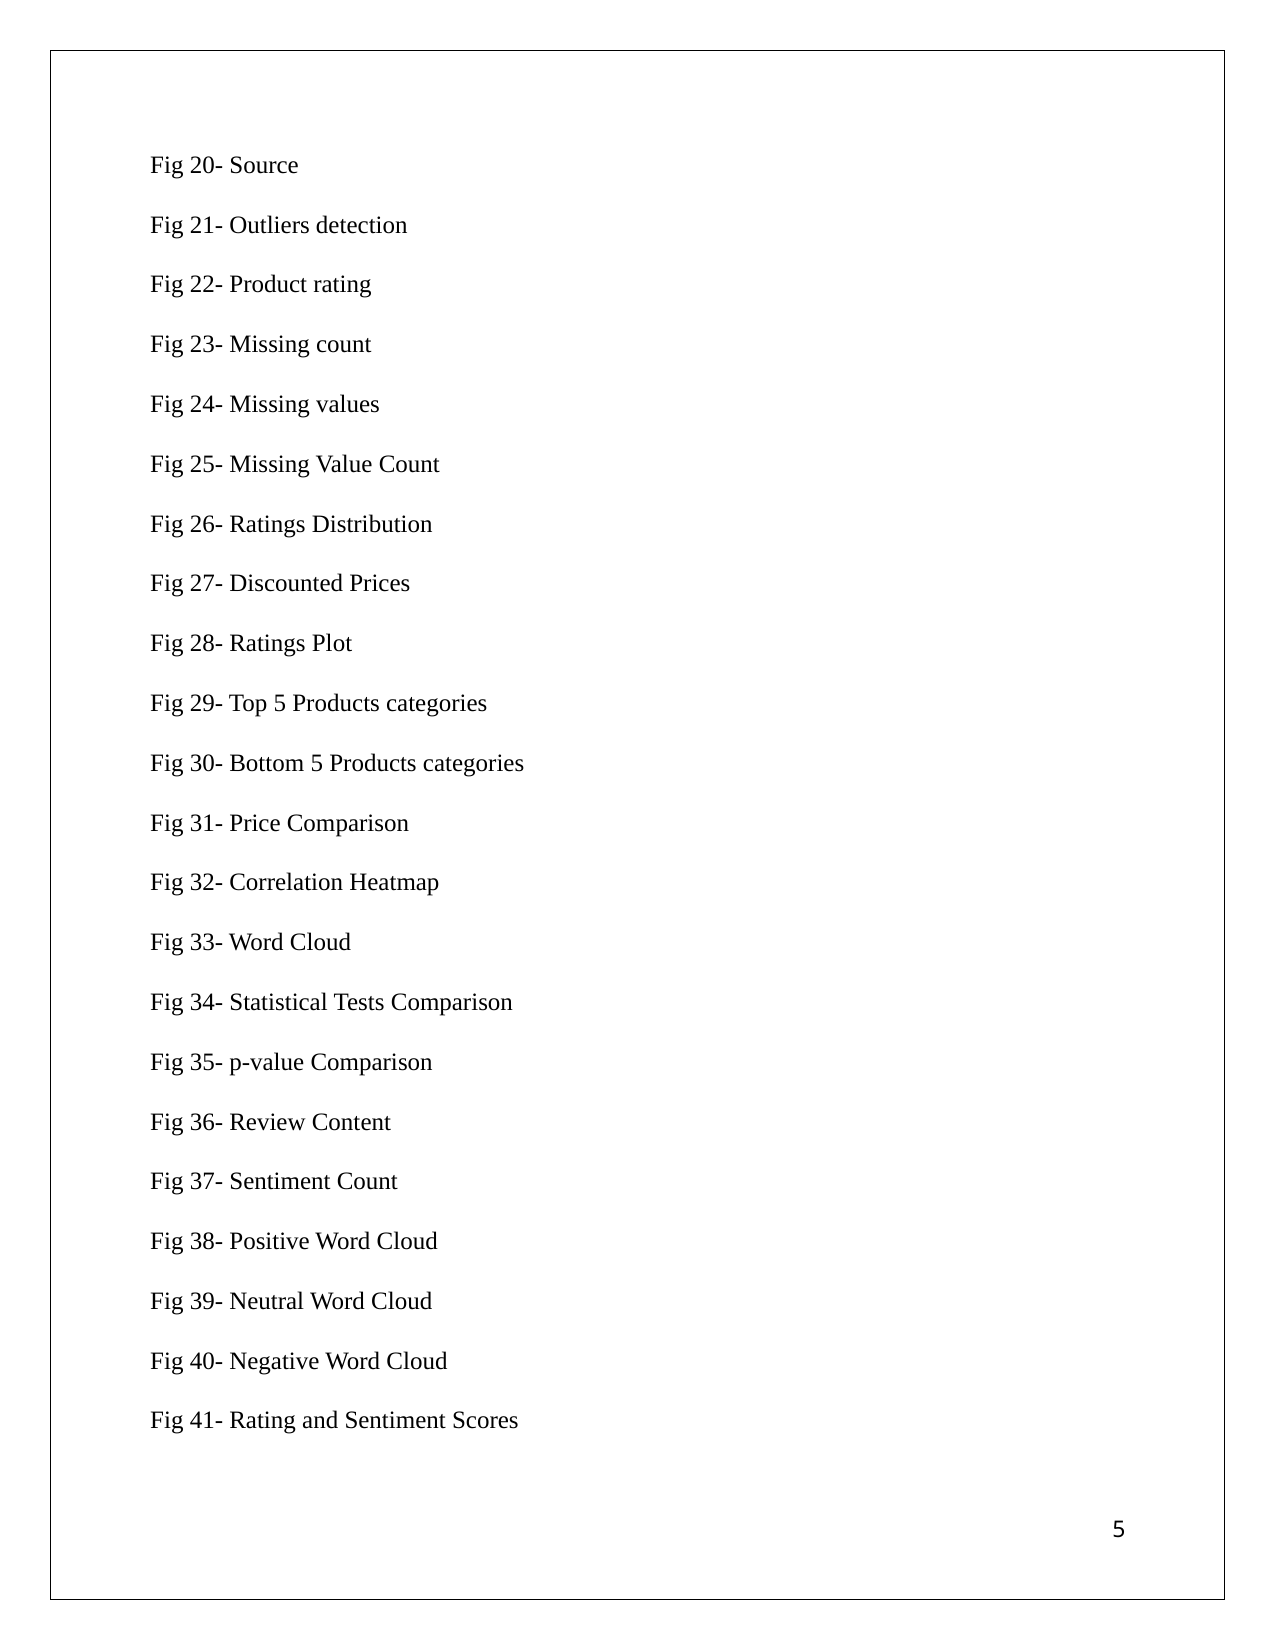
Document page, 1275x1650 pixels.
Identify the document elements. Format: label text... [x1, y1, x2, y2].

text Fig 25- Missing Value Count [150, 449, 1125, 478]
text Fig 33- Word Cloud [150, 927, 1125, 956]
text Fig 29- Top 5 Products categories [150, 688, 1125, 717]
text Fig 34- Statistical Tests Comparison [150, 987, 1125, 1016]
text Fig 28- Ratings Plot [150, 628, 1125, 657]
text Fig 21- Outliers detection [150, 210, 1125, 238]
text Fig 37- Sentiment Count [150, 1166, 1125, 1195]
text Fig 27- Discounted Prices [150, 568, 1125, 597]
text Fig 39- Neutral Word Cloud [150, 1286, 1125, 1315]
text Fig 22- Product rating [150, 269, 1125, 298]
text Fig 32- Correlation Heatmap [150, 867, 1125, 896]
text Fig 41- Rating and Sentiment Scores [150, 1406, 1125, 1434]
text Fig 38- Positive Word Cloud [150, 1226, 1125, 1255]
text Fig 24- Missing values [150, 389, 1125, 418]
text Fig 36- Review Content [150, 1107, 1125, 1135]
text Fig 23- Missing count [150, 329, 1125, 358]
text Fig 31- Price Comparison [150, 808, 1125, 836]
text Fig 40- Negative Word Cloud [150, 1346, 1125, 1374]
text Fig 35- p-value Comparison [150, 1047, 1125, 1076]
text Fig 30- Bottom 5 Products categories [150, 748, 1125, 777]
text Fig 26- Ratings Distribution [150, 509, 1125, 537]
text Fig 20- Source [150, 150, 1125, 179]
